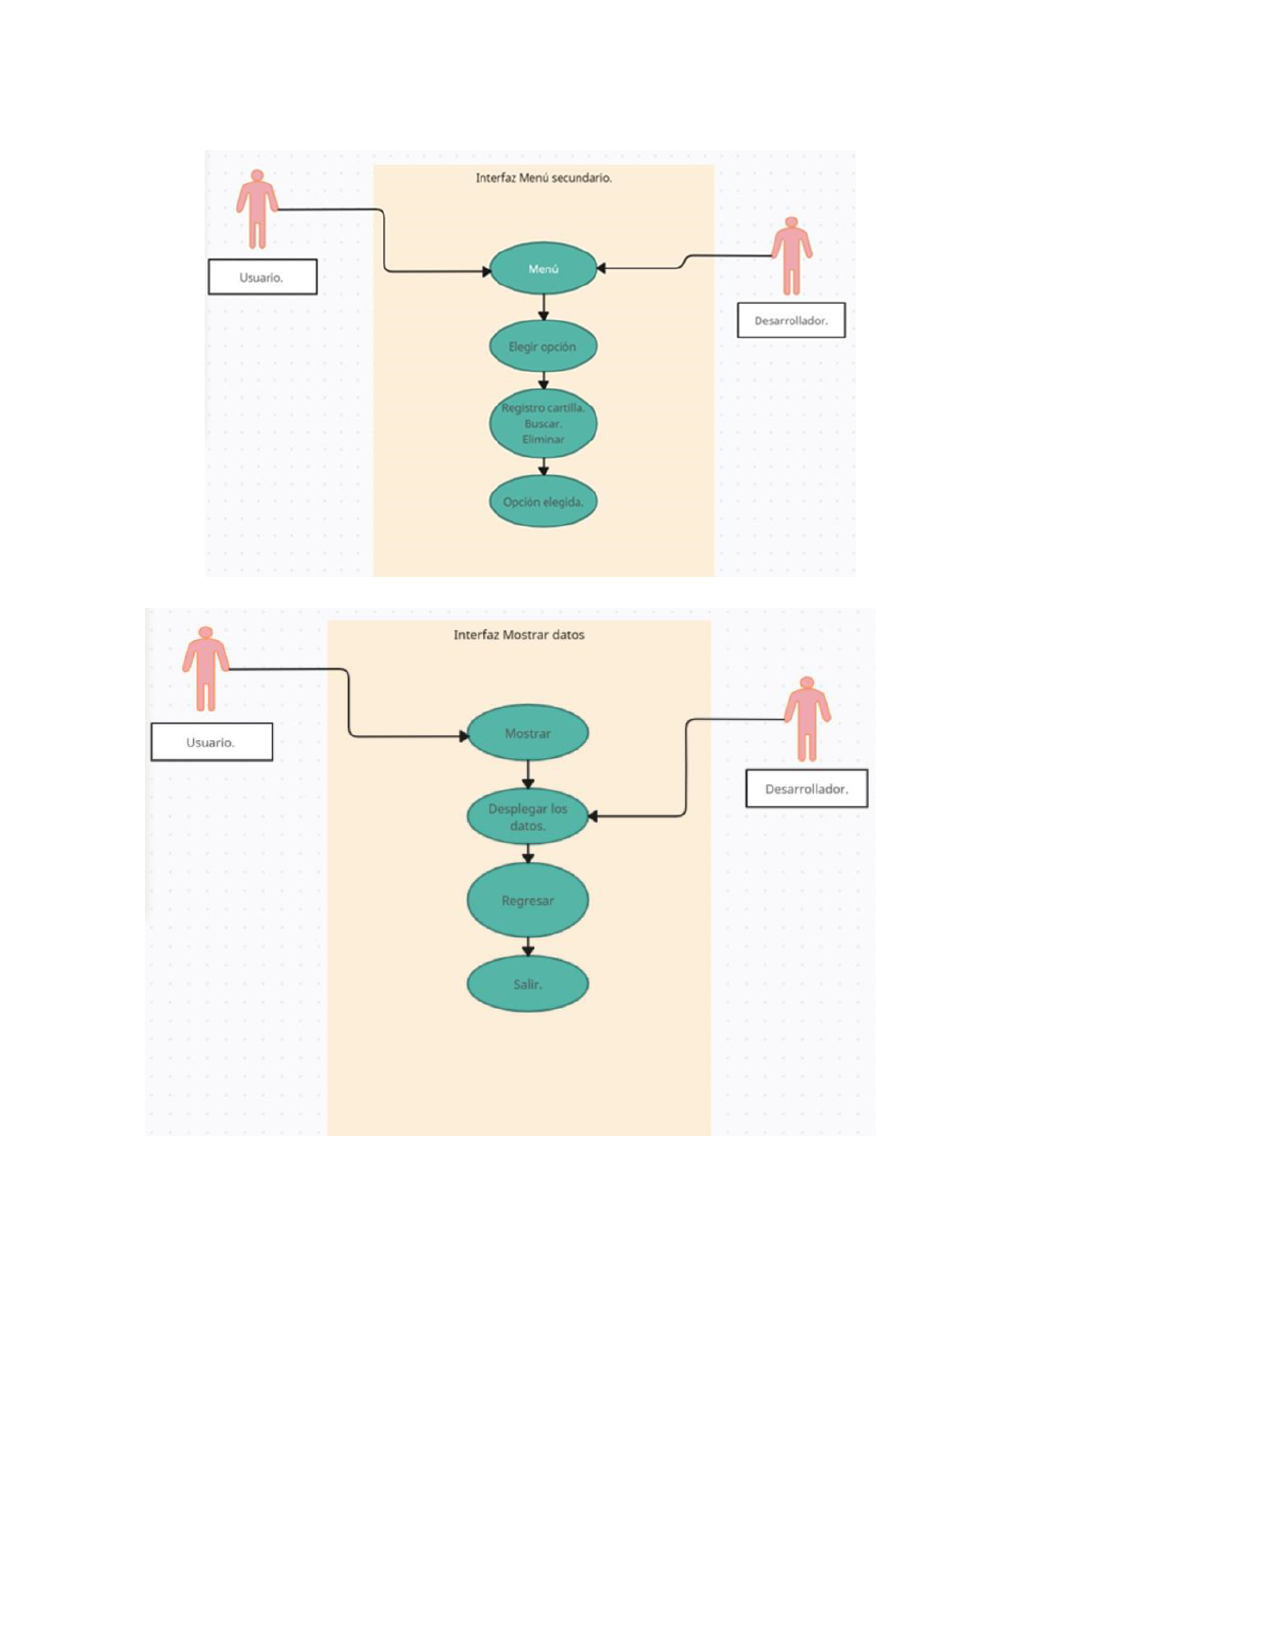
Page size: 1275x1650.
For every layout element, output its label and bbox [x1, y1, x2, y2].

picture [204, 150, 856, 577]
picture [141, 608, 876, 1136]
